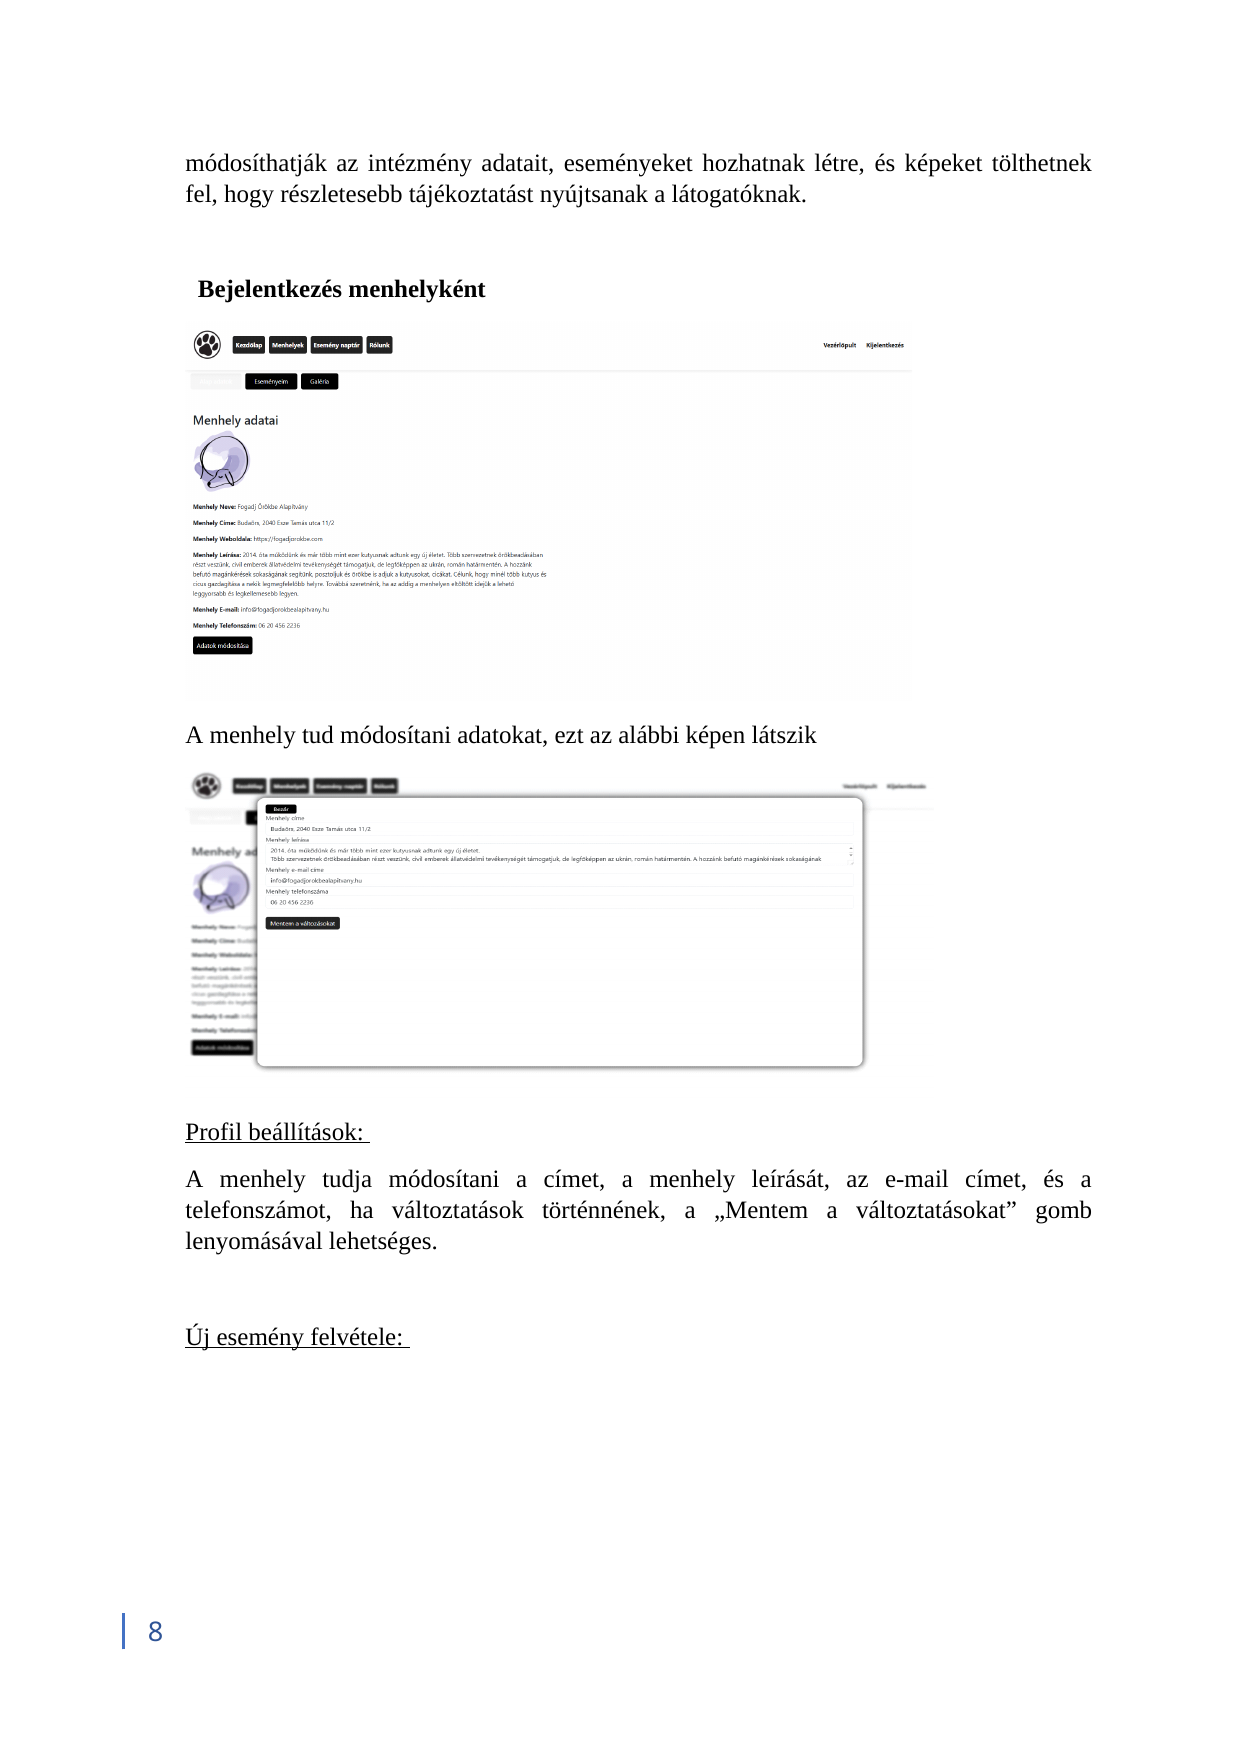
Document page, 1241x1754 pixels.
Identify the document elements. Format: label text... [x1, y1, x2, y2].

text A menhely tudja módosítani a címet, a menhely leírását, az e-mail címet, és a telefonszámot, ha változtatások történnének, a „Mentem a változtatásokat” gomb lenyomásával lehetséges. [185, 1164, 1093, 1255]
picture [185, 767, 934, 1098]
text Új esemény felvétele: [185, 1322, 1093, 1351]
text Bejelentkezés menhelyként [185, 274, 1093, 303]
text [185, 148, 1093, 207]
text Profil beállítások: [185, 1117, 1093, 1145]
text A menhely tud módosítani adatokat, ezt az alábbi képen látszik [185, 720, 1093, 748]
picture [185, 321, 913, 701]
